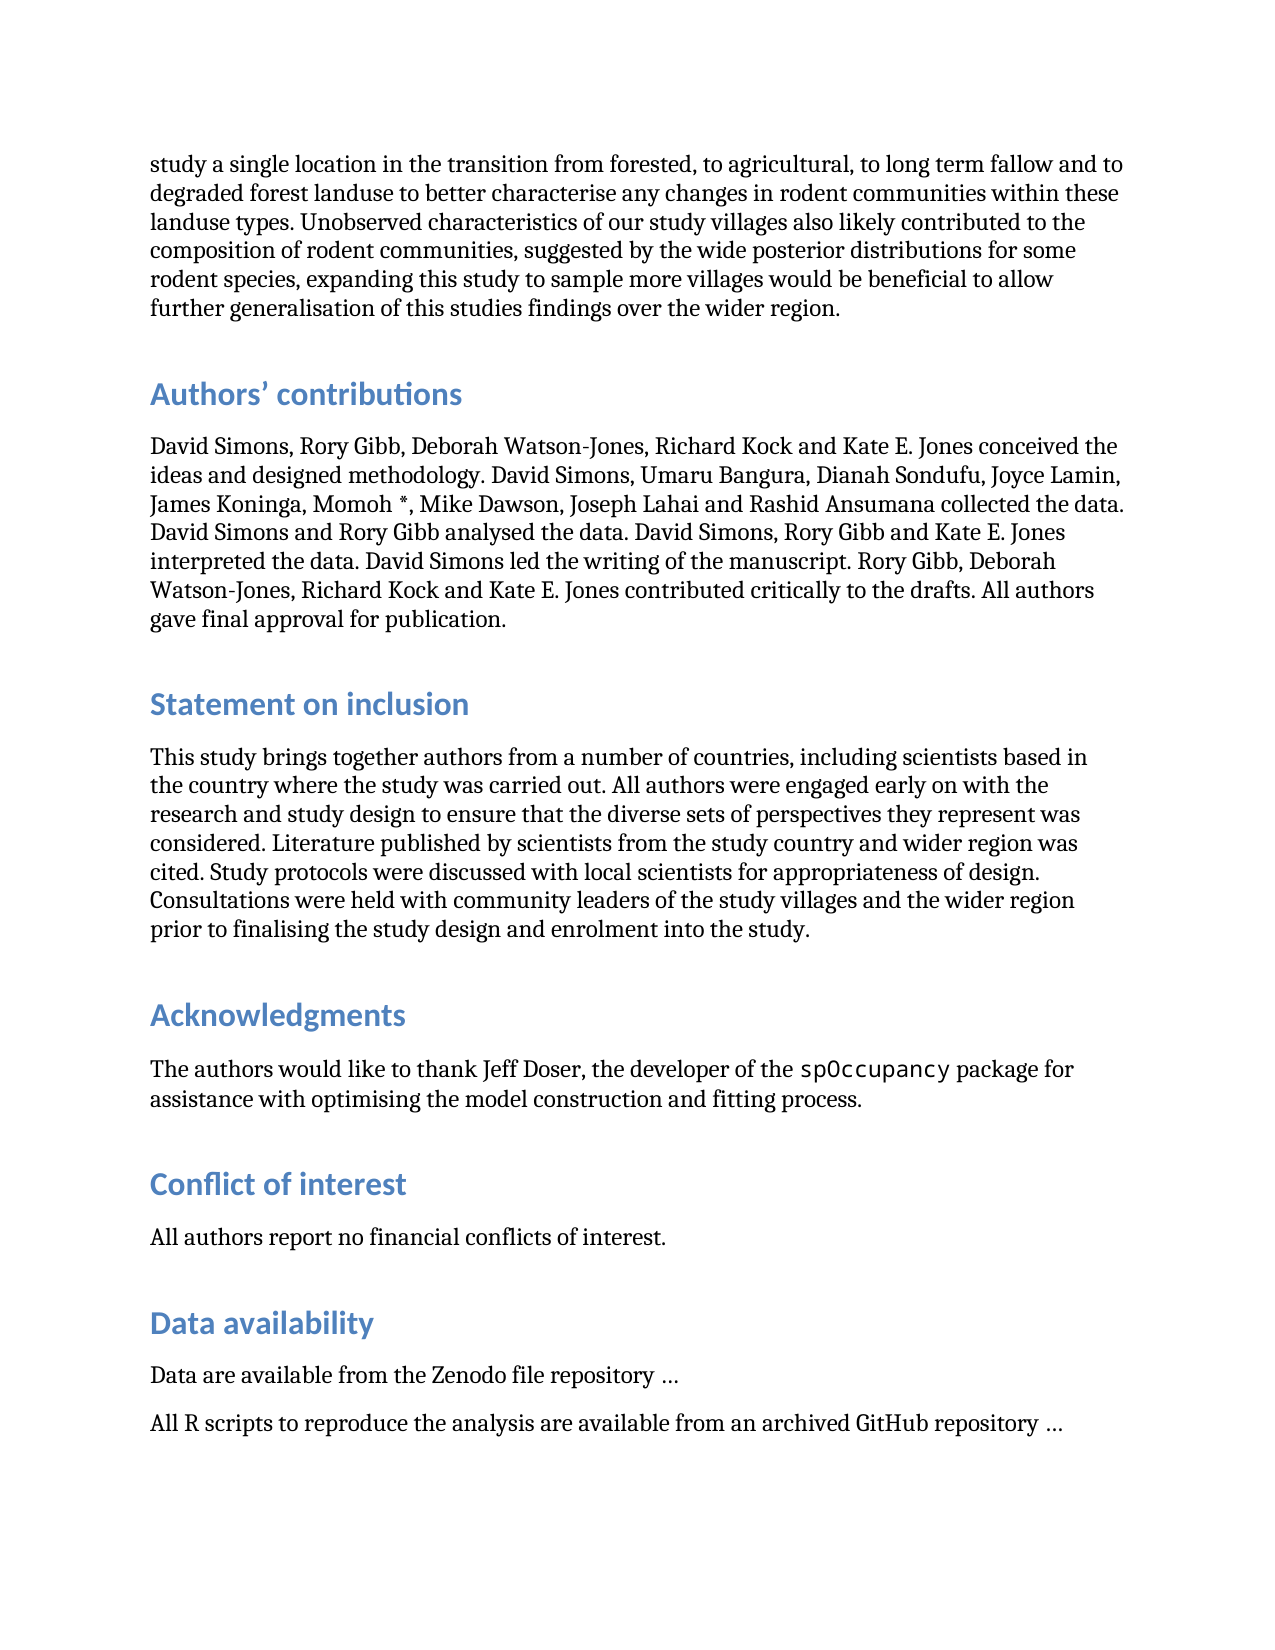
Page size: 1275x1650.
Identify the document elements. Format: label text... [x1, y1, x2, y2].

subtitle Acknowledgments [150, 994, 1125, 1035]
subtitle Data availability [150, 1302, 1125, 1342]
text David Simons, Rory Gibb, Deborah Watson-Jones, Richard Kock and Kate E. Jones conceived the ideas and designed methodology. David Simons, Umaru Bangura, Dianah Sondufu, Joyce Lamin, James Koninga, Momoh *, Mike Dawson, Joseph Lahai and Rashid Ansumana collected the data. David Simons and Rory Gibb analysed the data. David Simons, Rory Gibb and Kate E. Jones interpreted the data. David Simons led the writing of the manuscript. Rory Gibb, Deborah Watson-Jones, Richard Kock and Kate E. Jones contributed critically to the drafts. All authors gave final approval for publication. [150, 432, 1125, 633]
subtitle Authors’ contributions [150, 372, 1125, 413]
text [150, 150, 1125, 322]
text All R scripts to reproduce the analysis are available from an archived GitHub repository … [150, 1409, 1125, 1437]
text This study brings together authors from a number of countries, including scientists based in the country where the study was carried out. All authors were engaged early on with the research and study design to ensure that the diverse sets of perspectives they represent was considered. Literature published by scientists from the study country and wider region was cited. Study protocols were discussed with local scientists for appropriateness of design. Consultations were held with community leaders of the study villages and the wider region prior to finalising the study design and enrolment into the study. [150, 743, 1125, 944]
text Data are available from the Zenodo file repository … [150, 1361, 1125, 1390]
text All authors report no financial conflicts of interest. [150, 1223, 1125, 1252]
subtitle Conflict of interest [150, 1163, 1125, 1204]
subtitle Statement on inclusion [150, 683, 1125, 724]
text The authors would like to thank Jeff Doser, the developer of the spOccupancy package for assistance with optimising the model construction and fitting process. [150, 1053, 1125, 1113]
